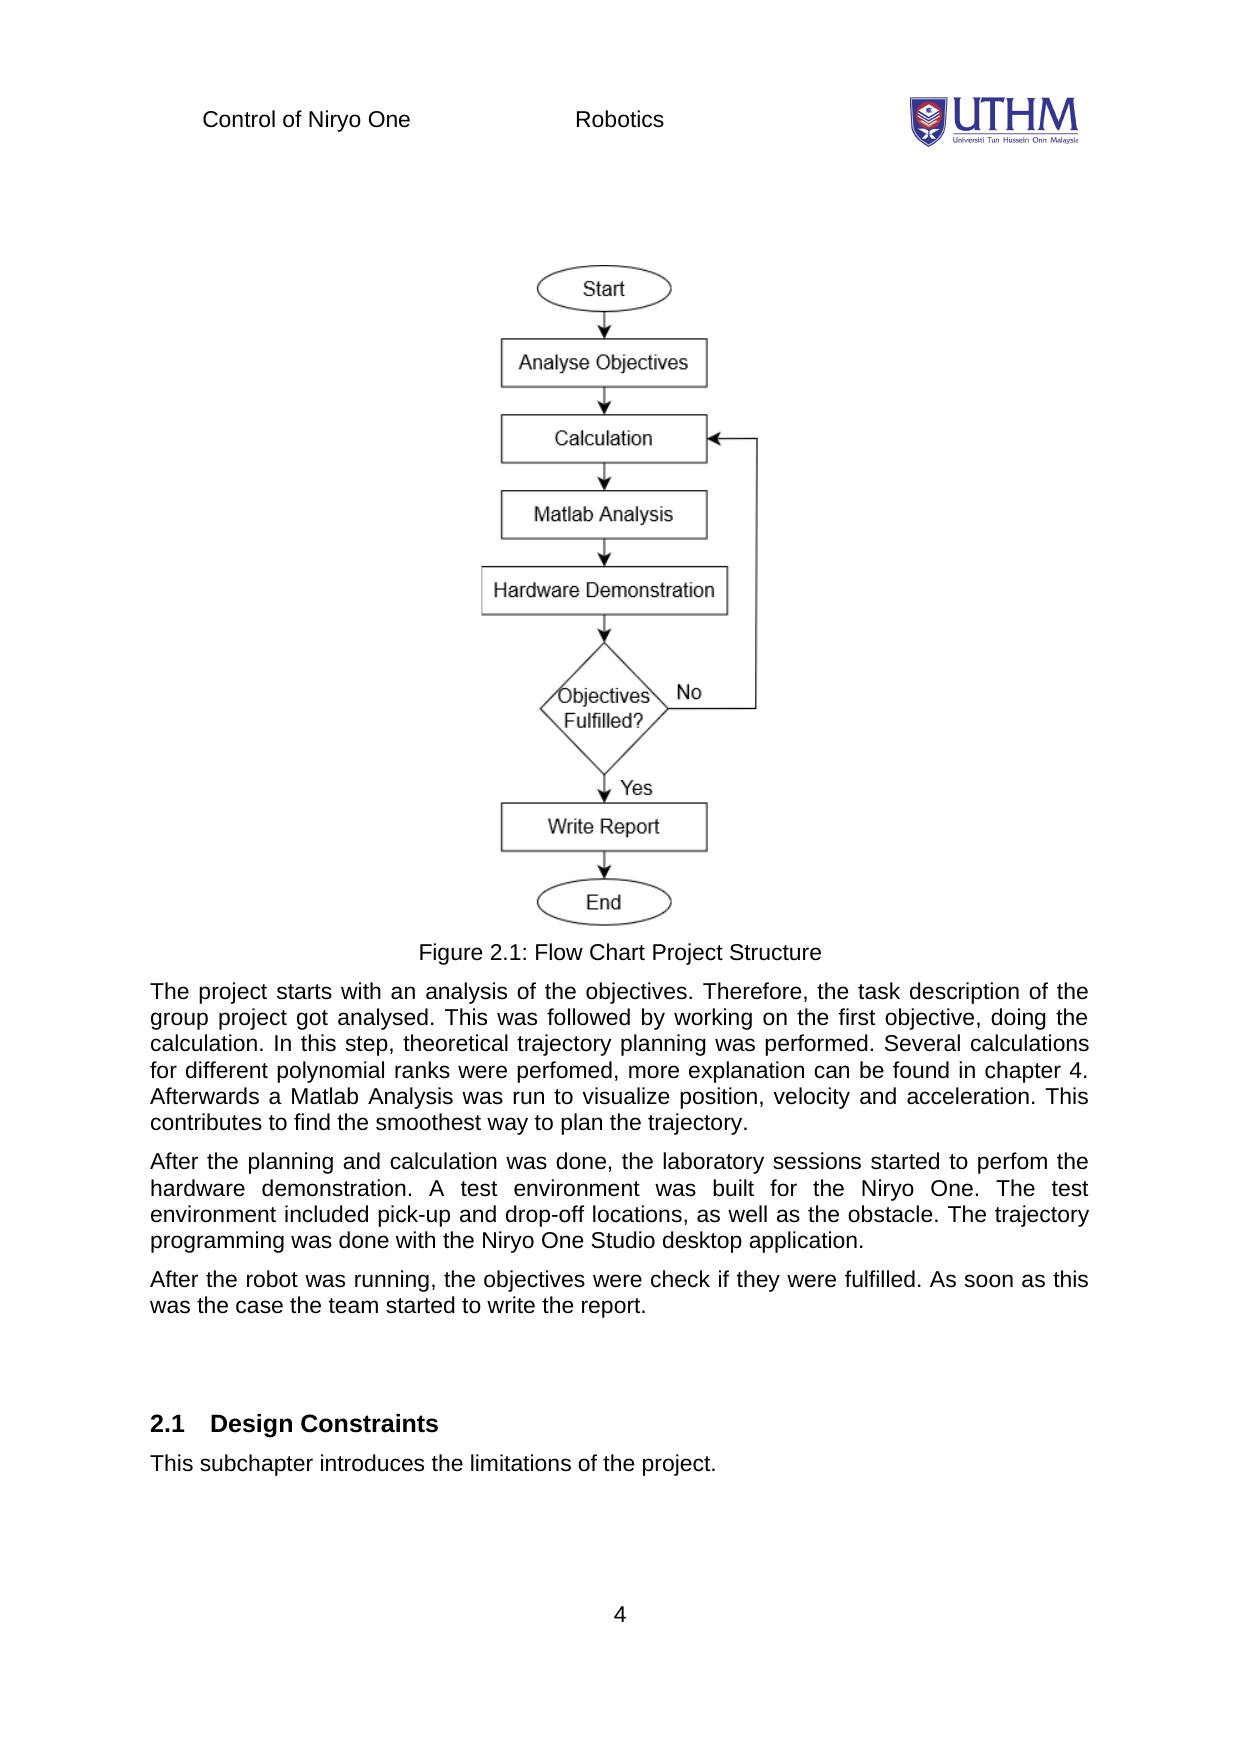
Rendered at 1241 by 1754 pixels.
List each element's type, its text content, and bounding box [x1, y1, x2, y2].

text The project starts with an analysis of the objectives. Therefore, the task description of the group project got analysed. This was followed by working on the first objective, doing the calculation. In this step, theoretical trajectory planning was performed. Several calculations for different polynomial ranks were perfomed, more explanation can be found in chapter 4. Afterwards a Matlab Analysis was run to visualize position, velocity and acceleration. This contributes to find the smoothest way to plan the trajectory. [150, 978, 1090, 1136]
text After the robot was running, the objectives were check if they were fulfilled. As soon as this was the case the team started to write the report. [150, 1266, 1090, 1319]
text After the planning and calculation was done, the laboratory sessions started to perfom the hardware demonstration. A test environment was built for the Niryo One. The test environment included pick-up and drop-off locations, as well as the obstacle. The trajectory programming was done with the Niryo One Studio desktop application. [150, 1148, 1090, 1254]
subtitle Design Constraints [150, 1409, 1090, 1438]
text This subchapter introduces the limitations of the project. [150, 1450, 1090, 1477]
picture [909, 87, 1078, 151]
picture [481, 265, 759, 927]
text Figure 2.1: Flow Chart Project Structure [150, 939, 1090, 965]
